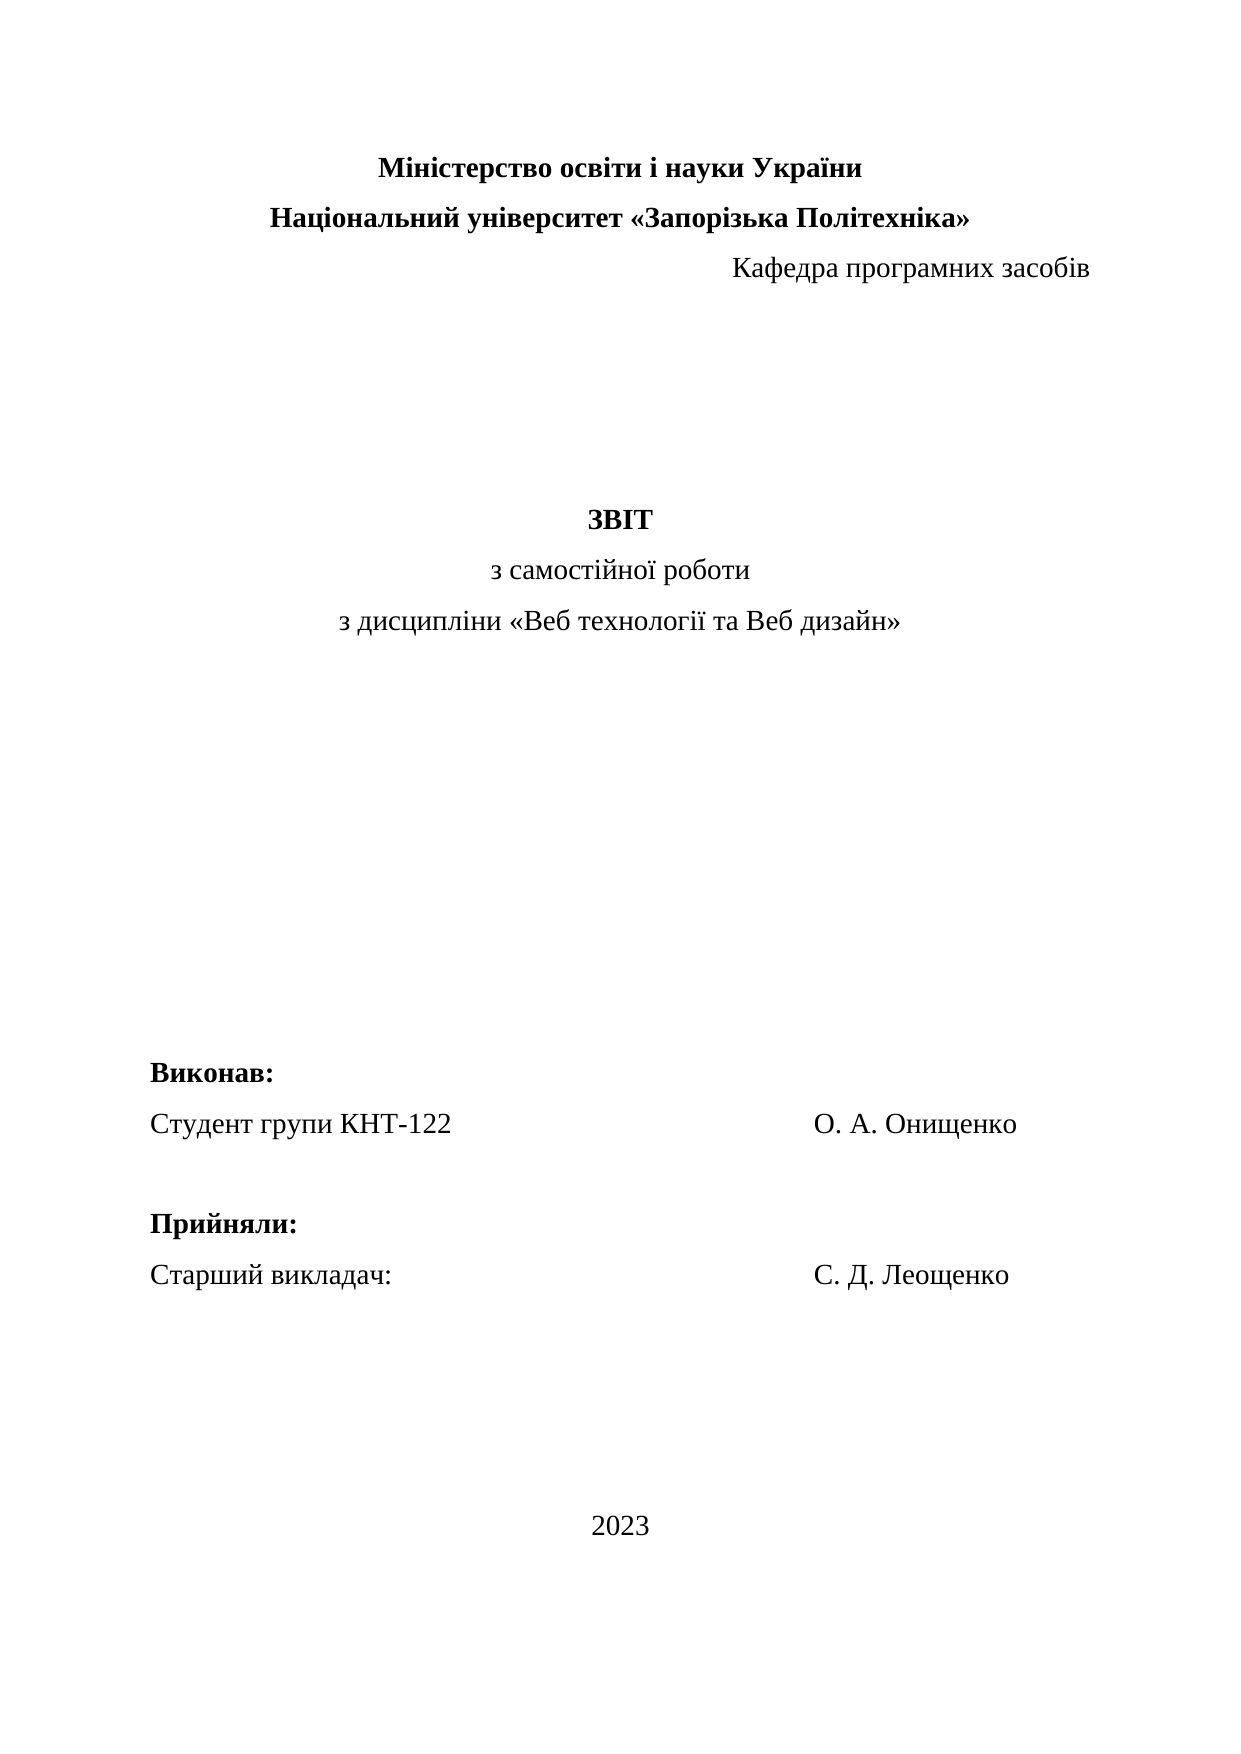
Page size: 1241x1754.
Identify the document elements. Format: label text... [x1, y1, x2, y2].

text Міністерство освіти і науки України [150, 150, 1090, 183]
text Виконав: [150, 1056, 1090, 1089]
text з самостійної роботи [150, 552, 1090, 586]
text Прийняли: [150, 1207, 1090, 1240]
text Національний університет «Запорізька Політехніка» [150, 200, 1090, 234]
text Студент групи КНТ-122 О. А. Онищенко [150, 1106, 1090, 1139]
text 2023 [150, 1508, 1090, 1542]
text з дисципліни «Веб технології та Веб дизайн» [150, 603, 1090, 636]
text Кафедра програмних засобів [150, 251, 1090, 284]
text ЗВІТ [150, 502, 1090, 536]
text Старший викладач: С. Д. Леощенко [150, 1257, 1090, 1290]
